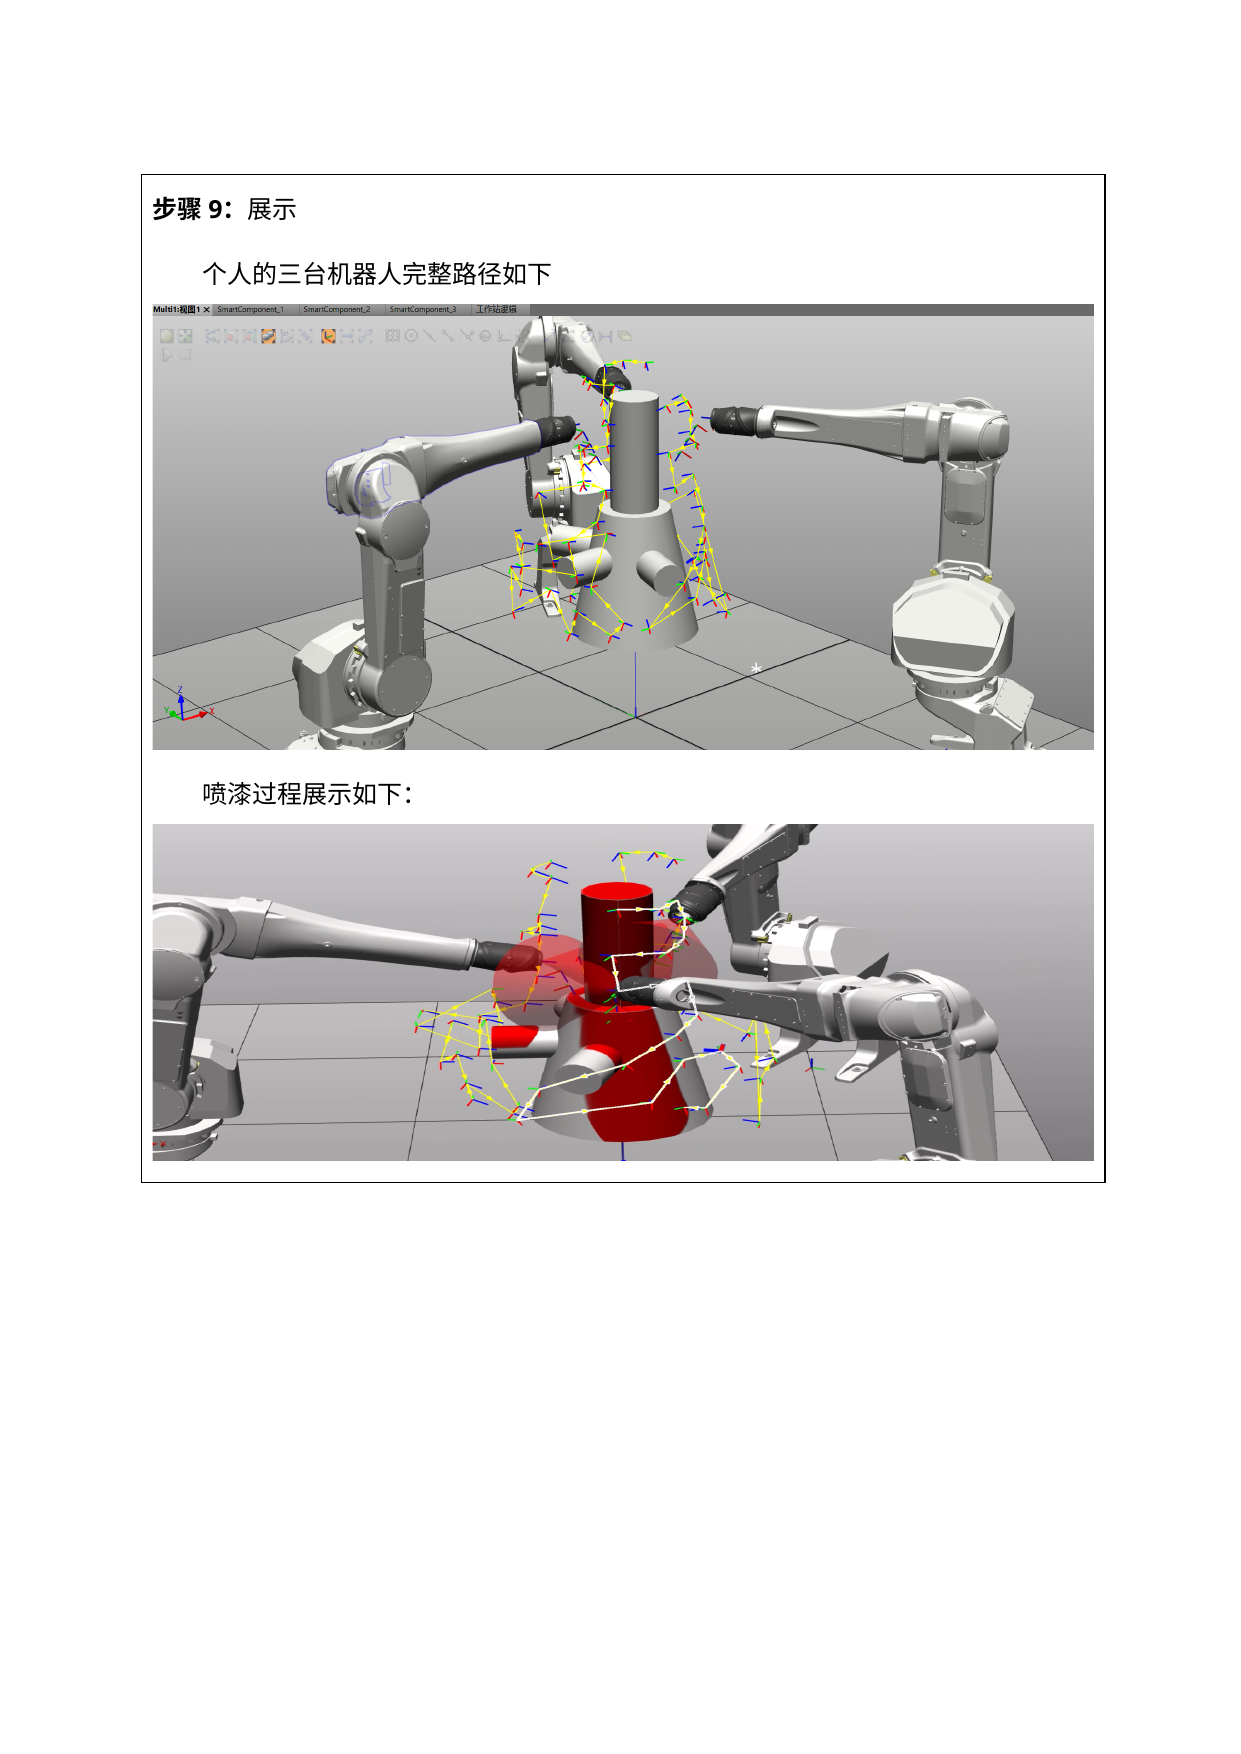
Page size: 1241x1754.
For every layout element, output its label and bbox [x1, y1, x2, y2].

picture [152, 824, 1094, 1161]
picture [152, 304, 1094, 750]
table_header [142, 175, 1104, 1182]
